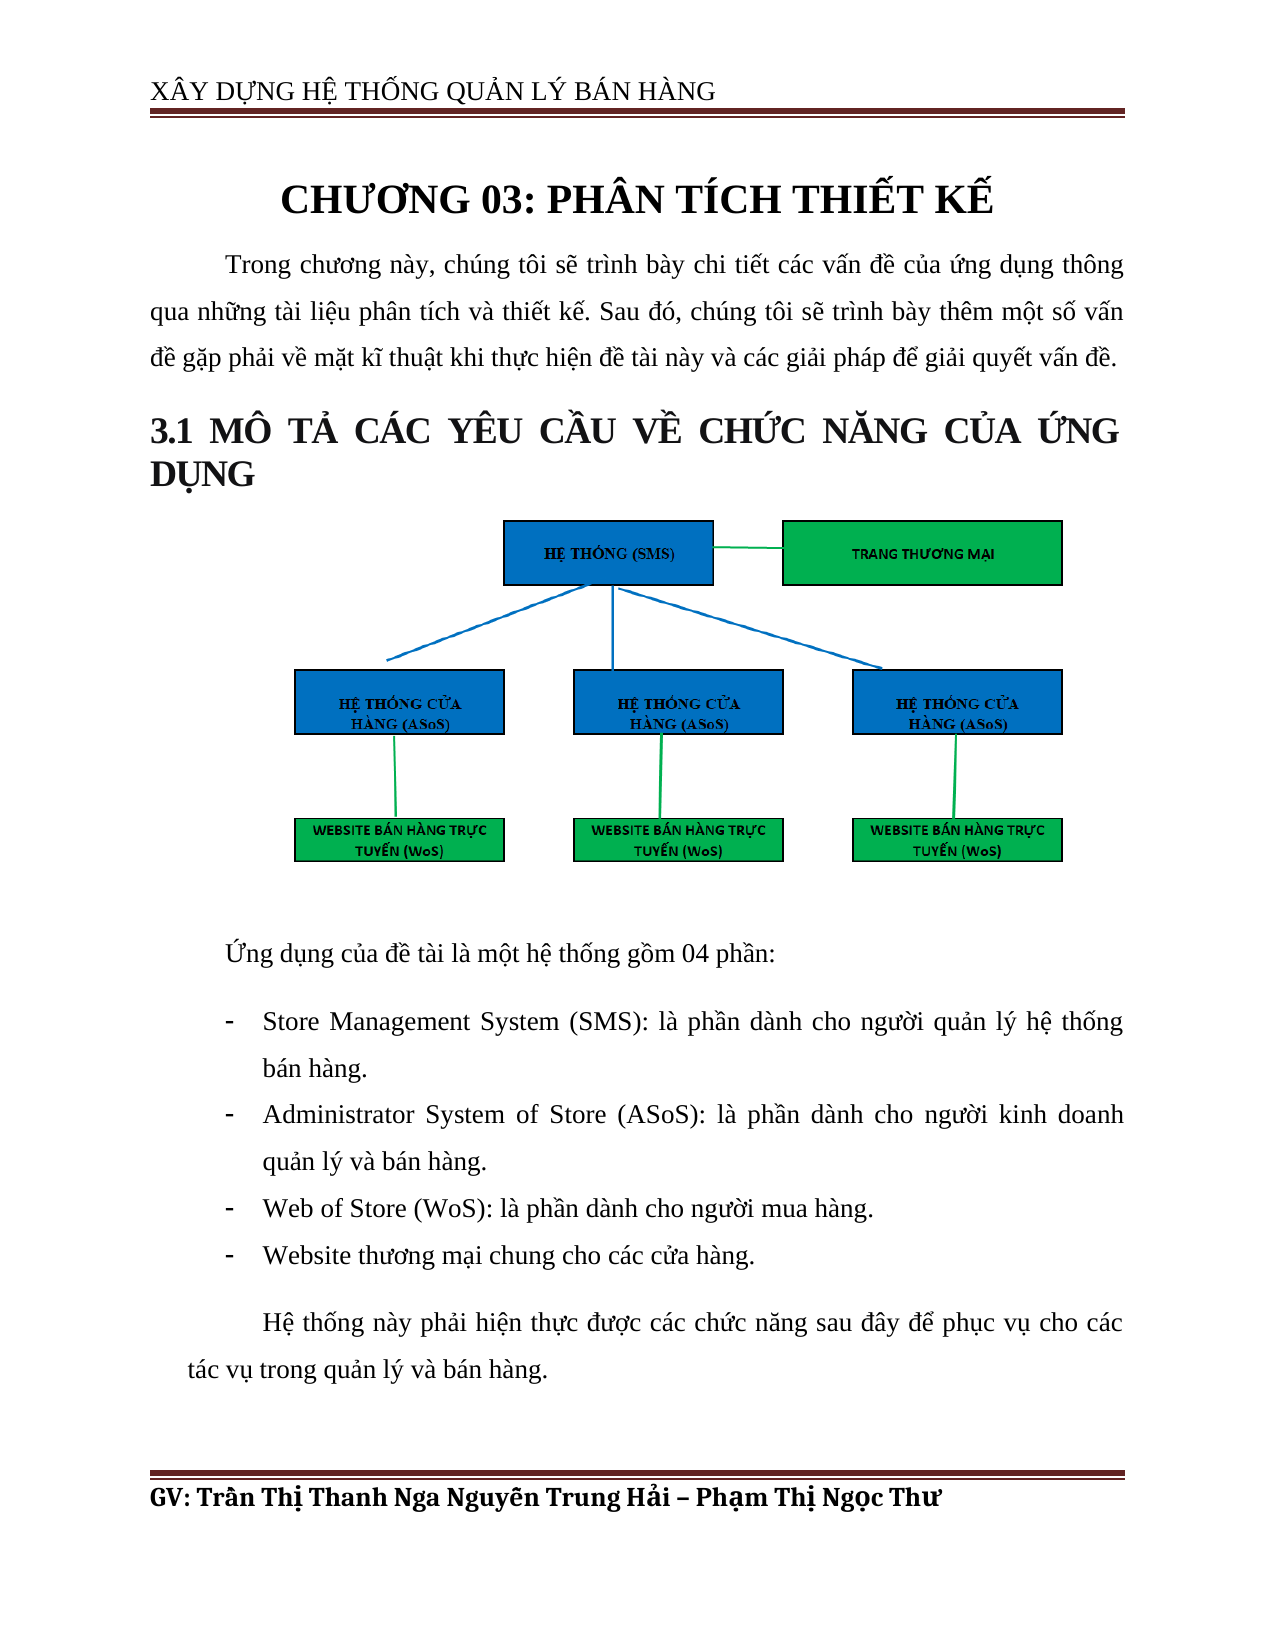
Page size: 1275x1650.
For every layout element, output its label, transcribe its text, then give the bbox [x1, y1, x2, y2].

picture [225, 500, 1200, 902]
list Administrator System of Store (ASoS): là phần dành cho người kinh doanh quản lý và bán hàng. [225, 1098, 1125, 1176]
subtitle 3.1 MÔ TẢ CÁC YÊU CẦU VỀ CHỨC NĂNG CỦA ỨNG DỤNG [150, 409, 1121, 495]
list Website thương mại chung cho các cửa hàng. [225, 1239, 1125, 1270]
list Web of Store (WoS): là phần dành cho người mua hàng. [225, 1192, 1125, 1223]
list Store Management System (SMS): là phần dành cho người quản lý hệ thống bán hàng. [225, 1005, 1125, 1083]
text Ứng dụng của đề tài là một hệ thống gồm 04 phần: [150, 938, 1125, 969]
text Trong chương này, chúng tôi sẽ trình bày chi tiết các vấn đề của ứng dụng thông qua những tài liệu phân tích và thiết kế. Sau đó, chúng tôi sẽ trình bày thêm một số vấn đề gặp phải về mặt kĩ thuật khi thực hiện đề tài này và các giải pháp để giải quyết vấn đề. [150, 248, 1125, 372]
subtitle CHƯƠNG 03: PHÂN TÍCH THIẾT KẾ [150, 175, 1125, 223]
text Hệ thống này phải hiện thực được các chức năng sau đây để phục vụ cho các tác vụ trong quản lý và bán hàng. [187, 1307, 1125, 1384]
